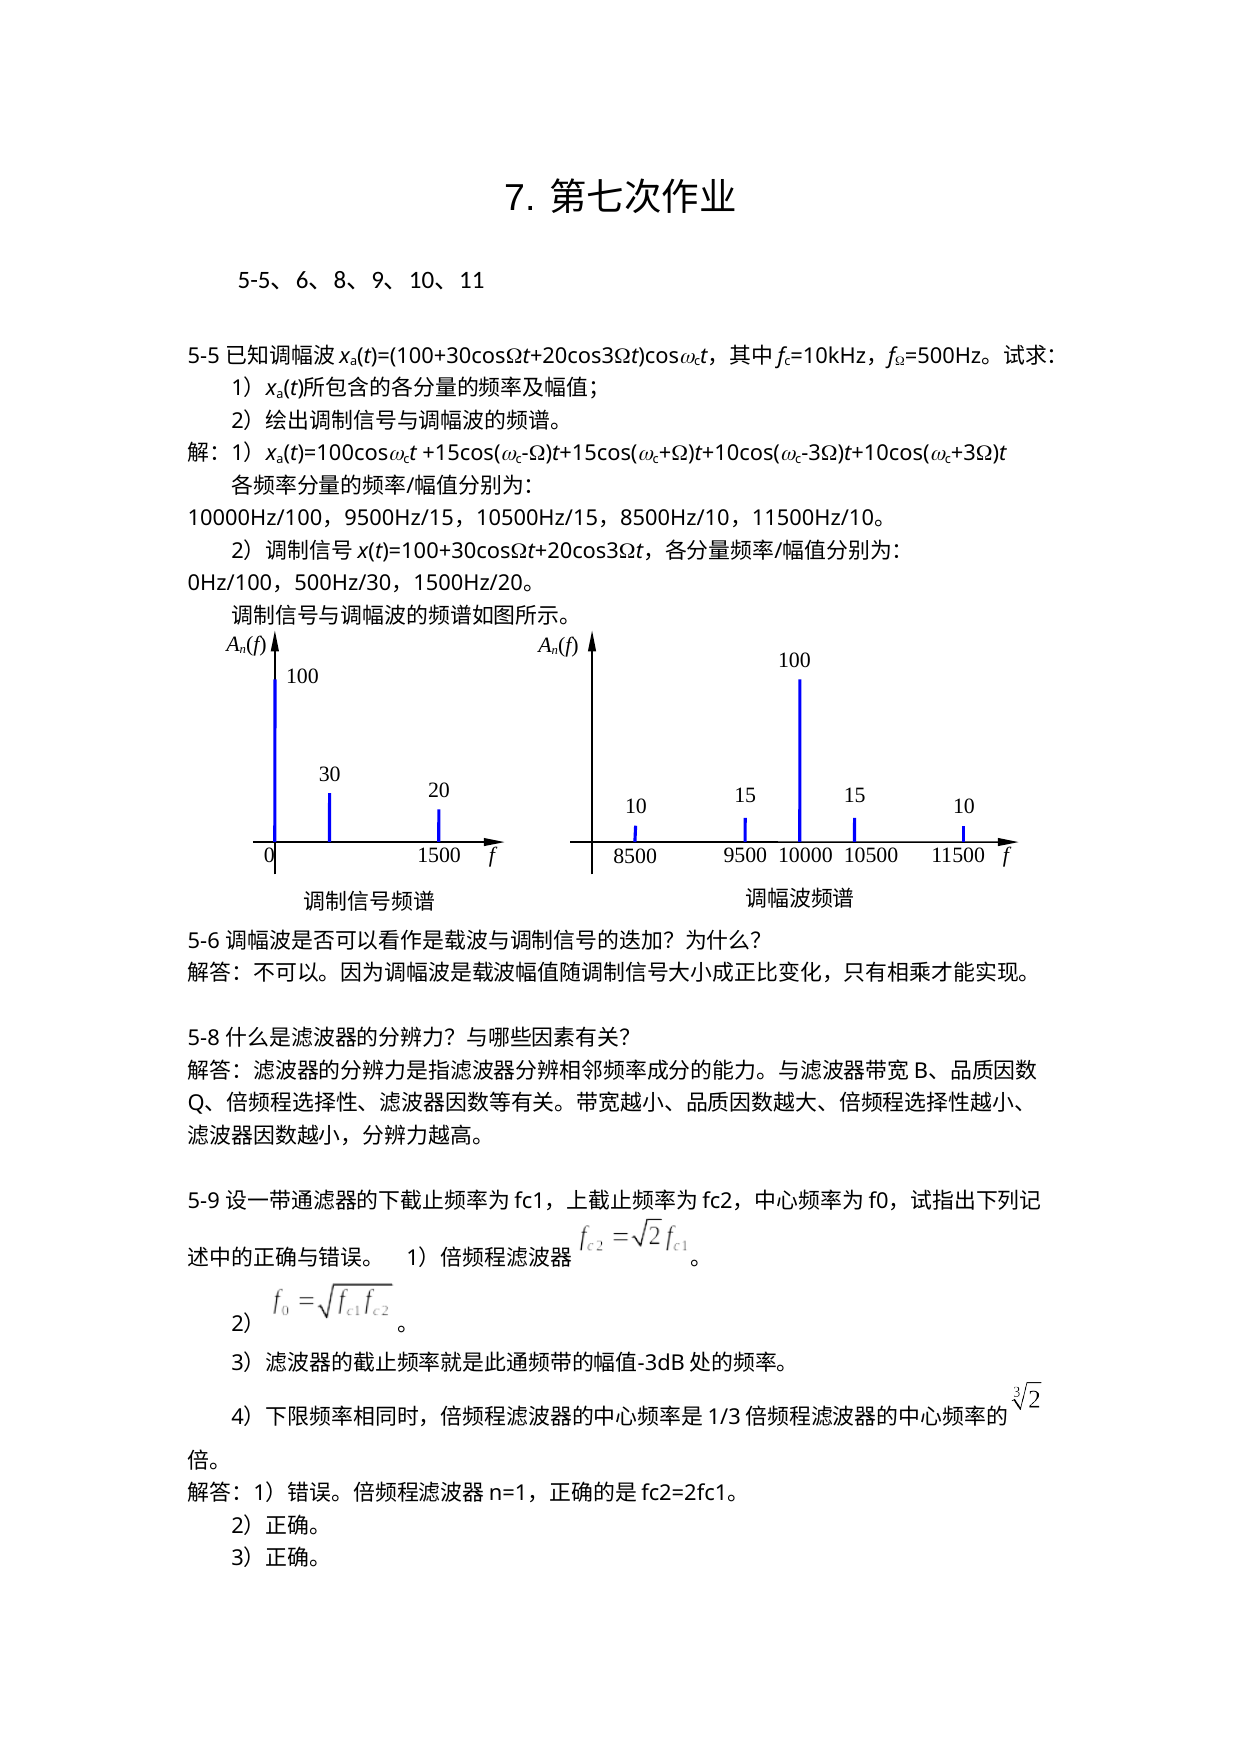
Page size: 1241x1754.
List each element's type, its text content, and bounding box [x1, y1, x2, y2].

list 解答：滤波器的分辨力是指滤波器分辨相邻频率成分的能力。与滤波器带宽B、品质因数Q、倍频程选择性、滤波器因数等有关。带宽越小、品质因数越大、倍频程选择性越小、滤波器因数越小，分辨力越高。 [187, 1052, 1053, 1150]
list 解：1）xa(t)=100cosct +15cos(c-)t+15cos(c+)t+10cos(c-3)t+10cos(c+3)t [187, 435, 1053, 467]
list 2）。 [187, 1280, 1053, 1345]
list 2）绘出调制信号与调幅波的频谱。 [187, 402, 1053, 435]
list 解答：1）错误。倍频程滤波器n=1，正确的是fc2=2fc1。 [187, 1475, 1053, 1507]
list 解答：不可以。因为调幅波是载波幅值随调制信号大小成正比变化，只有相乘才能实现。 [187, 955, 1053, 987]
list 各频率分量的频率/幅值分别为：10000Hz/100，9500Hz/15，10500Hz/15，8500Hz/10，11500Hz/10。 [187, 467, 1053, 532]
list 1）xa(t)所包含的各分量的频率及幅值； [187, 370, 1053, 402]
list 3）滤波器的截止频率就是此通频带的幅值-3dB处的频率。 [187, 1345, 1053, 1377]
subtitle 第七次作业 [187, 162, 1053, 227]
list 5-6 调幅波是否可以看作是载波与调制信号的迭加？为什么？ [187, 922, 1053, 955]
list 2）调制信号x(t)=100+30cost+20cos3t，各分量频率/幅值分别为：0Hz/100，500Hz/30，1500Hz/20。 [187, 532, 1053, 597]
list 5-9 设一带通滤器的下截止频率为fc1，上截止频率为fc2，中心频率为f0，试指出下列记述中的正确与错误。 1）倍频程滤波器。 [187, 1182, 1053, 1280]
list 调制信号与调幅波的频谱如图所示。 [187, 597, 1053, 630]
text 5-5、6、8、9、10、11 [187, 259, 1053, 296]
list 2）正确。 [187, 1507, 1053, 1540]
list 5-5 已知调幅波xa(t)=(100+30cost+20cos3t)cosct，其中fc=10kHz，f=500Hz。试求： [187, 337, 1053, 370]
list 4）下限频率相同时，倍频程滤波器的中心频率是1/3倍频程滤波器的中心频率的倍。 [187, 1377, 1053, 1475]
list 5-8 什么是滤波器的分辨力？与哪些因素有关？ [187, 1020, 1053, 1052]
list 3）正确。 [187, 1540, 1053, 1572]
